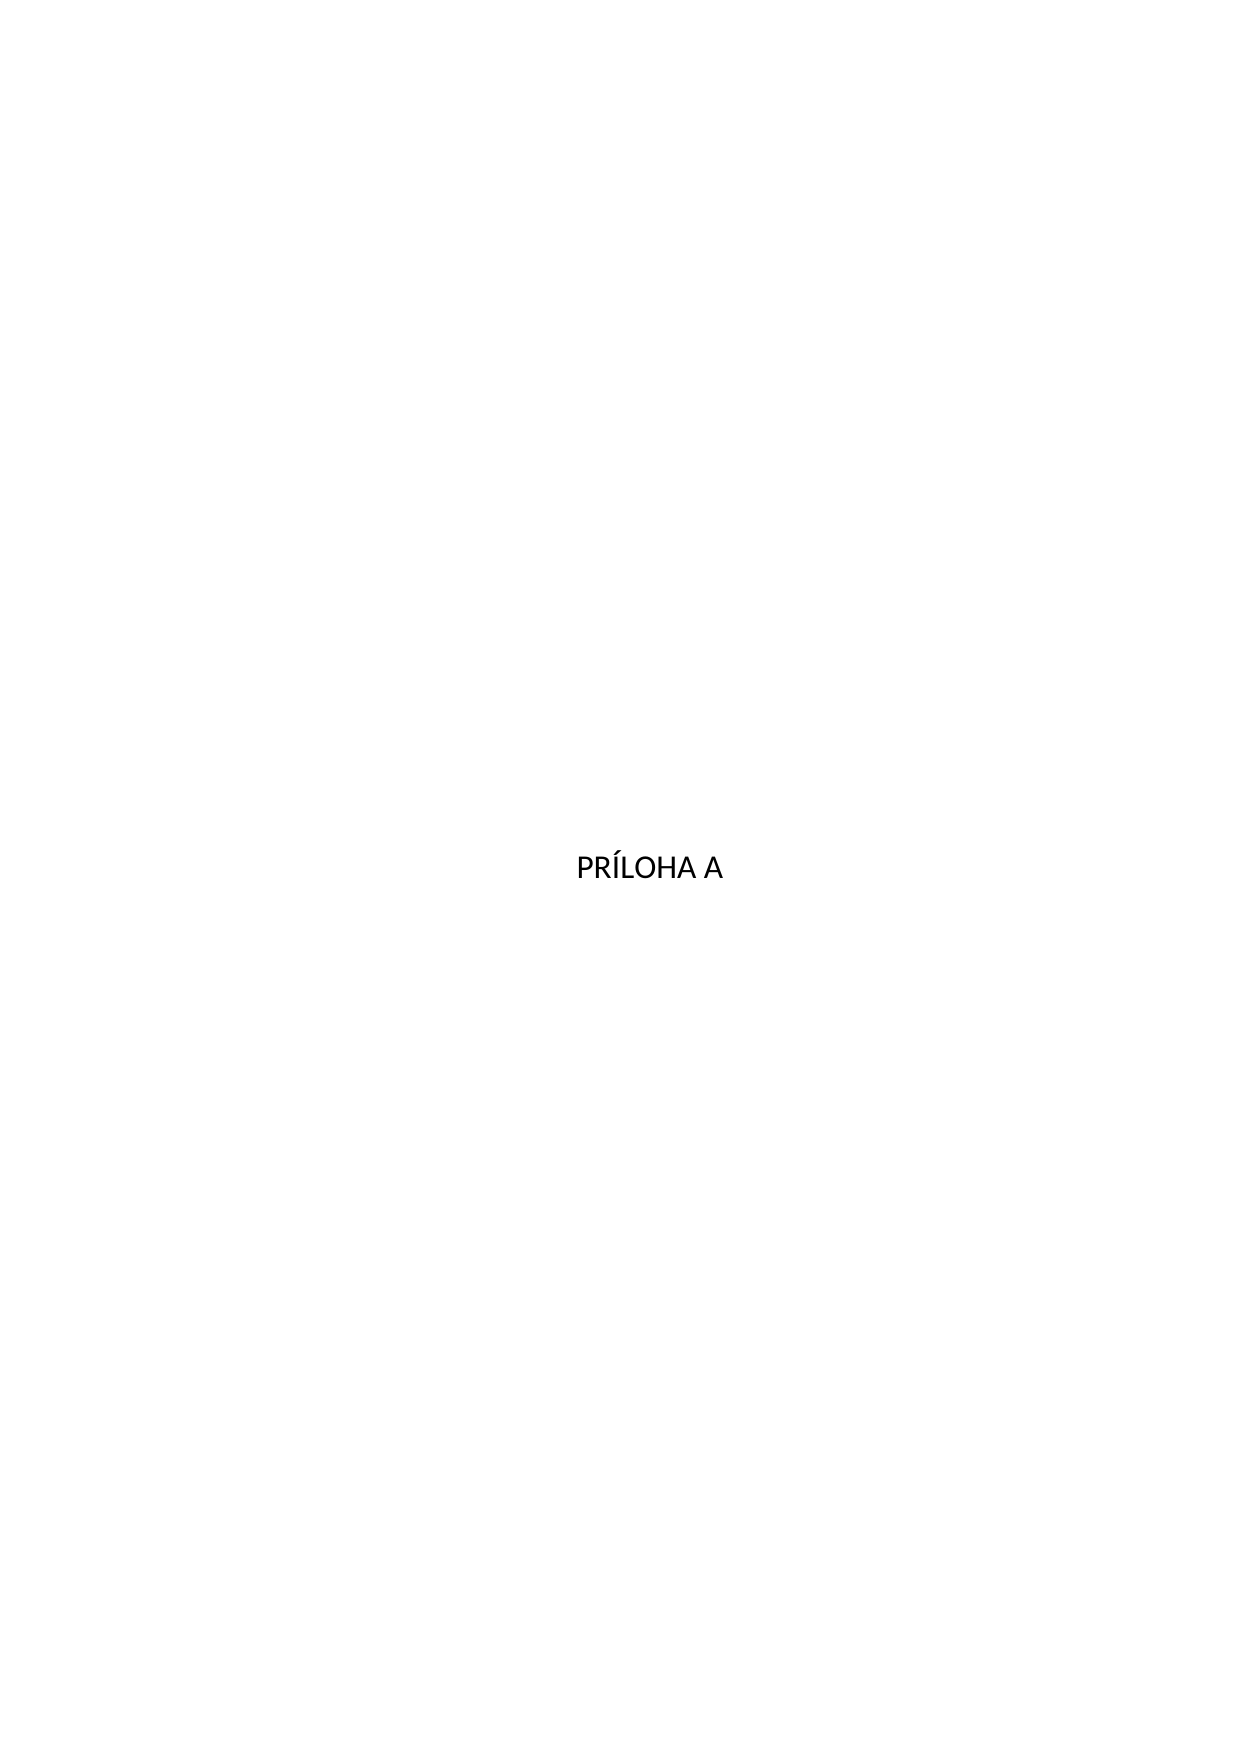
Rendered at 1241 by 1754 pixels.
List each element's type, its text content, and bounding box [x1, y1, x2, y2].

text Príloha A [207, 846, 1092, 886]
